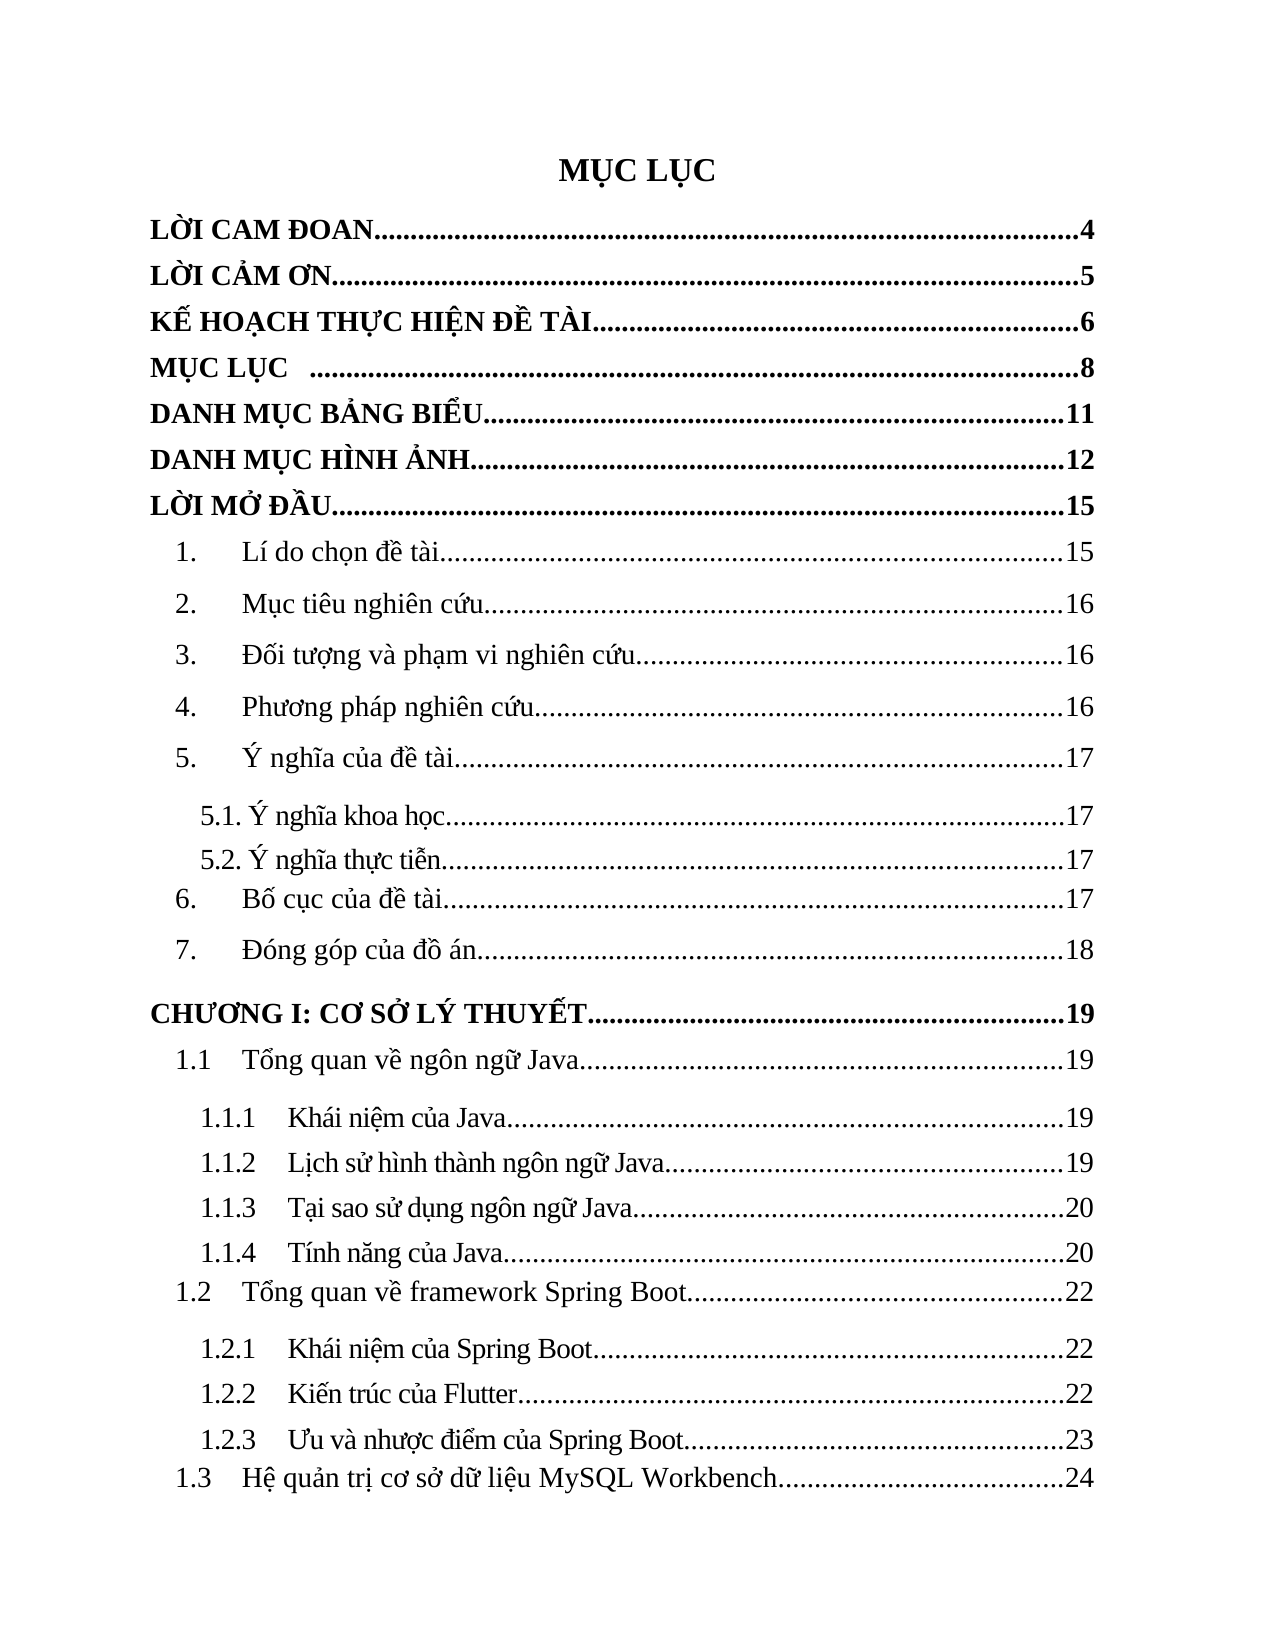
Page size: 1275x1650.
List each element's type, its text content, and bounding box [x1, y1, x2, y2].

subtitle MỤC LỤC [150, 150, 1125, 188]
